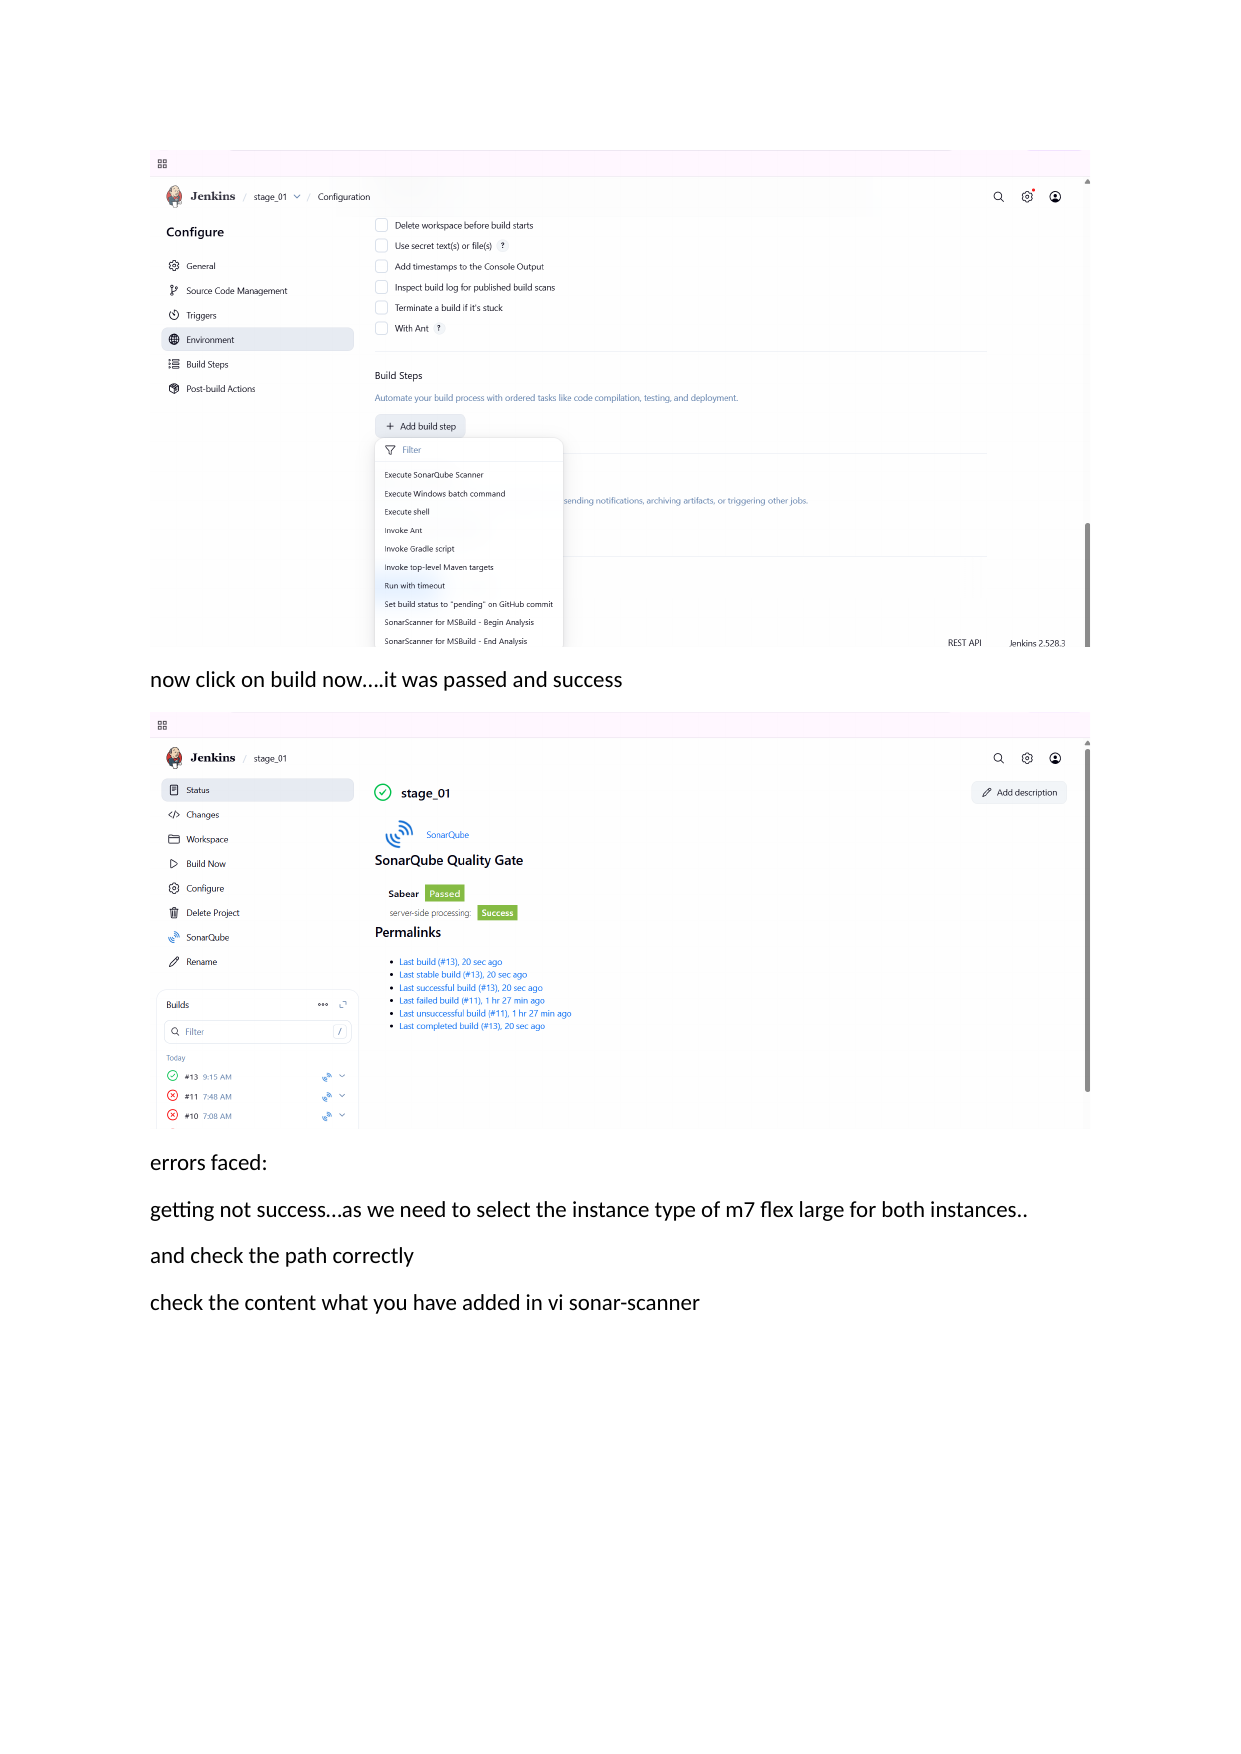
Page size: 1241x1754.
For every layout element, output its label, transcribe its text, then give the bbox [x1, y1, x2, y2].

picture [150, 150, 1091, 647]
text now click on build now….it was passed and success [150, 665, 1090, 693]
text errors faced: [150, 1148, 1090, 1176]
text getting not success…as we need to select the instance type of m7 flex large for both instances.. [150, 1195, 1090, 1223]
text check the content what you have added in vi sonar-scanner [150, 1288, 1090, 1316]
picture [150, 712, 1091, 1129]
text and check the path correctly [150, 1242, 1090, 1269]
